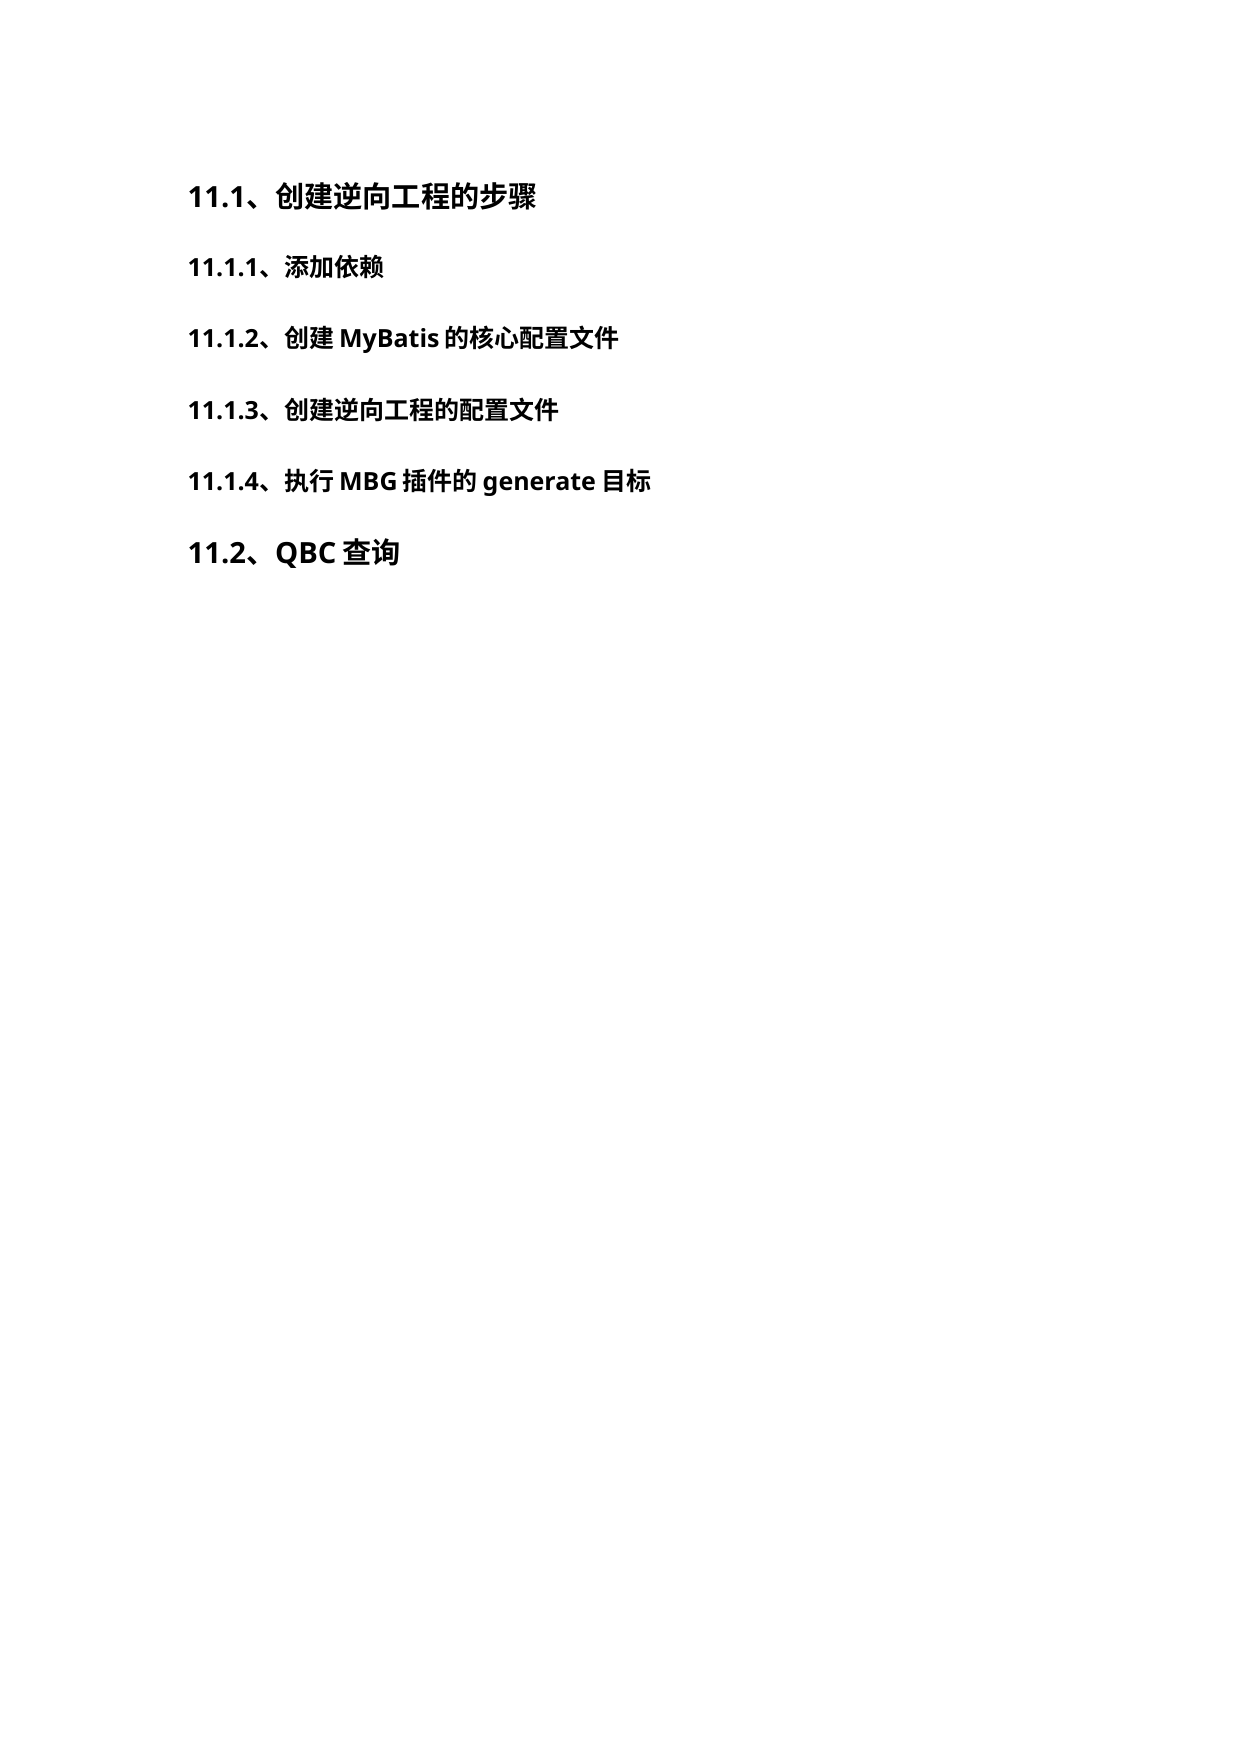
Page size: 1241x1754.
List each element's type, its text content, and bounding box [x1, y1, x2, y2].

subtitle 11.2、QBC查询 [187, 518, 1053, 583]
subtitle 11.1、创建逆向工程的步骤 [187, 162, 1053, 227]
subtitle 11.1.2、创建MyBatis的核心配置文件 [187, 304, 1053, 369]
subtitle 11.1.3、创建逆向工程的配置文件 [187, 376, 1053, 441]
subtitle 11.1.1、添加依赖 [187, 233, 1053, 298]
subtitle 11.1.4、执行MBG插件的generate目标 [187, 447, 1053, 512]
